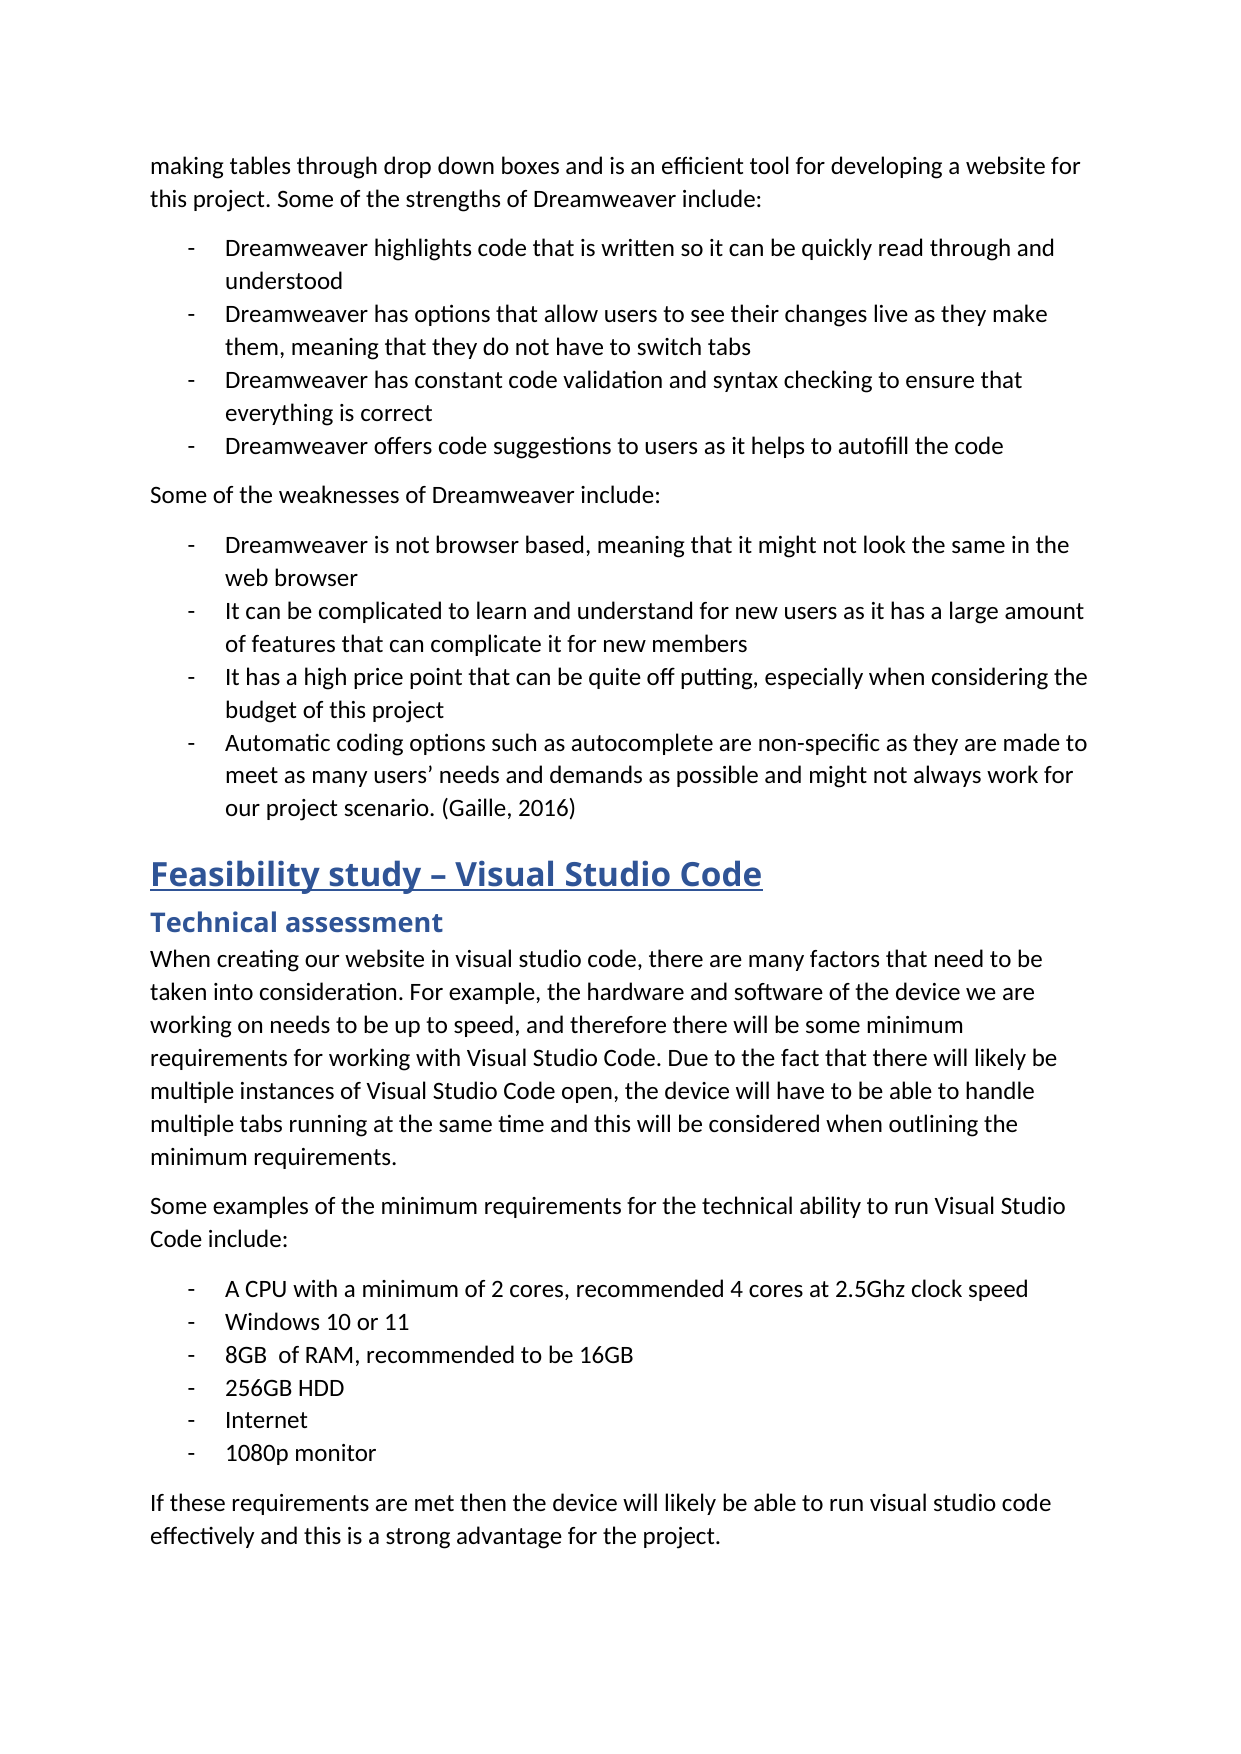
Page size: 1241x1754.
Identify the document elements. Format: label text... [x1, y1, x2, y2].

list Dreamweaver highlights code that is written so it can be quickly read through and understood [187, 232, 1090, 296]
list It has a high price point that can be quite off putting, especially when considering the budget of this project [187, 661, 1090, 724]
list A CPU with a minimum of 2 cores, recommended 4 cores at 2.5Ghz clock speed [187, 1273, 1090, 1303]
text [150, 150, 1090, 213]
list Dreamweaver offers code suggestions to users as it helps to autofill the code [187, 430, 1090, 461]
subtitle Feasibility study – Visual Studio Code [150, 850, 1090, 896]
list Automatic coding options such as autocomplete are non-specific as they are made to meet as many users’ needs and demands as possible and might not always work for our project scenario. [187, 727, 1090, 823]
subtitle Technical assessment [150, 903, 1090, 940]
list 8GB of RAM, recommended to be 16GB [187, 1339, 1090, 1369]
list Internet [187, 1404, 1090, 1435]
list 256GB HDD [187, 1372, 1090, 1402]
list Dreamweaver has constant code validation and syntax checking to ensure that everything is correct [187, 364, 1090, 428]
list Dreamweaver has options that allow users to see their changes live as they make them, meaning that they do not have to switch tabs [187, 298, 1090, 362]
text When creating our website in visual studio code, there are many factors that need to be taken into consideration. For example, the hardware and software of the device we are working on needs to be up to speed, and therefore there will be some minimum requirements for working with Visual Studio Code. Due to the fact that there will likely be multiple instances of Visual Studio Code open, the device will have to be able to handle multiple tabs running at the same time and this will be considered when outlining the minimum requirements. [150, 943, 1090, 1171]
text If these requirements are met then the device will likely be able to run visual studio code effectively and this is a strong advantage for the project. [150, 1487, 1090, 1551]
list It can be complicated to learn and understand for new users as it has a large amount of features that can complicate it for new members [187, 595, 1090, 658]
text Some examples of the minimum requirements for the technical ability to run Visual Studio Code include: [150, 1190, 1090, 1254]
list 1080p monitor [187, 1437, 1090, 1468]
text Some of the weaknesses of Dreamweaver include: [150, 479, 1090, 510]
list Windows 10 or 11 [187, 1306, 1090, 1336]
list Dreamweaver is not browser based, meaning that it might not look the same in the web browser [187, 529, 1090, 593]
